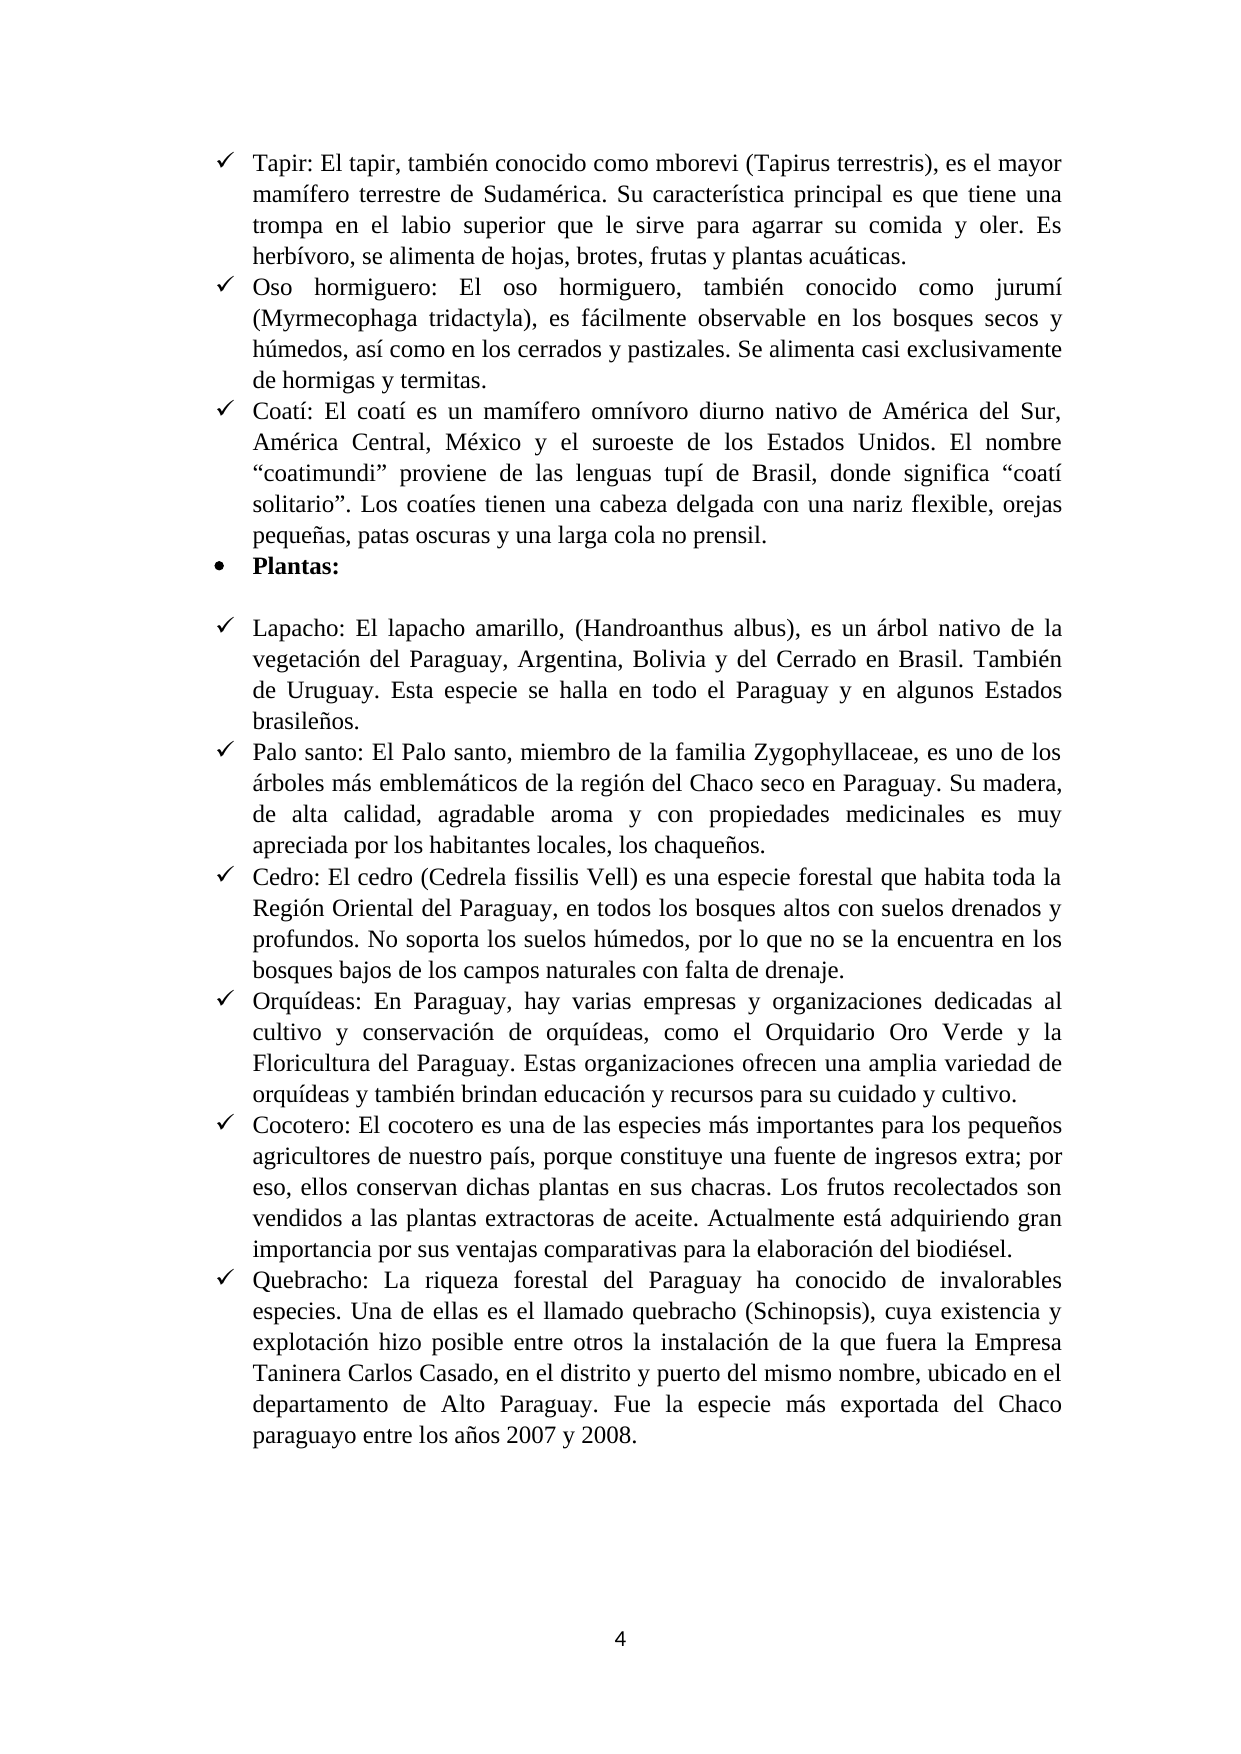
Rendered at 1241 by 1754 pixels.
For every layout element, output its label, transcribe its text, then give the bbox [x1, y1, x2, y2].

list Cocotero: El cocotero es una de las especies más importantes para los pequeños agricultores de nuestro país, porque constituye una fuente de ingresos extra; por eso, ellos conservan dichas plantas en sus chacras. Los frutos recolectados son vendidos a las plantas extractoras de aceite. Actualmente está adquiriendo gran importancia por sus ventajas comparativas para la elaboración del biodiésel. [215, 1110, 1063, 1263]
list Cedro: El cedro (Cedrela fissilis Vell) es una especie forestal que habita toda la Región Oriental del Paraguay, en todos los bosques altos con suelos drenados y profundos. No soporta los suelos húmedos, por lo que no se la encuentra en los bosques bajos de los campos naturales con falta de drenaje. [215, 862, 1063, 983]
list Oso hormiguero: El oso hormiguero, también conocido como jurumí (Myrmecophaga tridactyla), es fácilmente observable en los bosques secos y húmedos, así como en los cerrados y pastizales. Se alimenta casi exclusivamente de hormigas y termitas. [215, 272, 1063, 394]
list Tapir: El tapir, también conocido como mborevi (Tapirus terrestris), es el mayor mamífero terrestre de Sudamérica. Su característica principal es que tiene una trompa en el labio superior que le sirve para agarrar su comida y oler. Es herbívoro, se alimenta de hojas, brotes, frutas y plantas acuáticas. [215, 148, 1063, 269]
list Quebracho: La riqueza forestal del Paraguay ha conocido de invalorables especies. Una de ellas es el llamado quebracho (Schinopsis), cuya existencia y explotación hizo posible entre otros la instalación de la que fuera la Empresa Taninera Carlos Casado, en el distrito y puerto del mismo nombre, ubicado en el departamento de Alto Paraguay. Fue la especie más exportada del Chaco paraguayo entre los años 2007 y 2008. [215, 1265, 1063, 1449]
list Plantas: [215, 551, 1063, 580]
list Lapacho: El lapacho amarillo, (Handroanthus albus), es un árbol nativo de la vegetación del Paraguay, Argentina, Bolivia y del Cerrado en Brasil. También de Uruguay. Esta especie se halla en todo el Paraguay y en algunos Estados brasileños. [215, 613, 1063, 735]
list Orquídeas: En Paraguay, hay varias empresas y organizaciones dedicadas al cultivo y conservación de orquídeas, como el Orquidario Oro Verde y la Floricultura del Paraguay. Estas organizaciones ofrecen una amplia variedad de orquídeas y también brindan educación y recursos para su cuidado y cultivo. [215, 986, 1063, 1108]
list Palo santo: El Palo santo, miembro de la familia Zygophyllaceae, es uno de los árboles más emblemáticos de la región del Chaco seco en Paraguay. Su madera, de alta calidad, agradable aroma y con propiedades medicinales es muy apreciada por los habitantes locales, los chaqueños. [215, 737, 1063, 859]
list Coatí: El coatí es un mamífero omnívoro diurno nativo de América del Sur, América Central, México y el suroeste de los Estados Unidos. El nombre “coatimundi” proviene de las lenguas tupí de Brasil, donde significa “coatí solitario”. Los coatíes tienen una cabeza delgada con una nariz flexible, orejas pequeñas, patas oscuras y una larga cola no prensil. [215, 396, 1063, 549]
